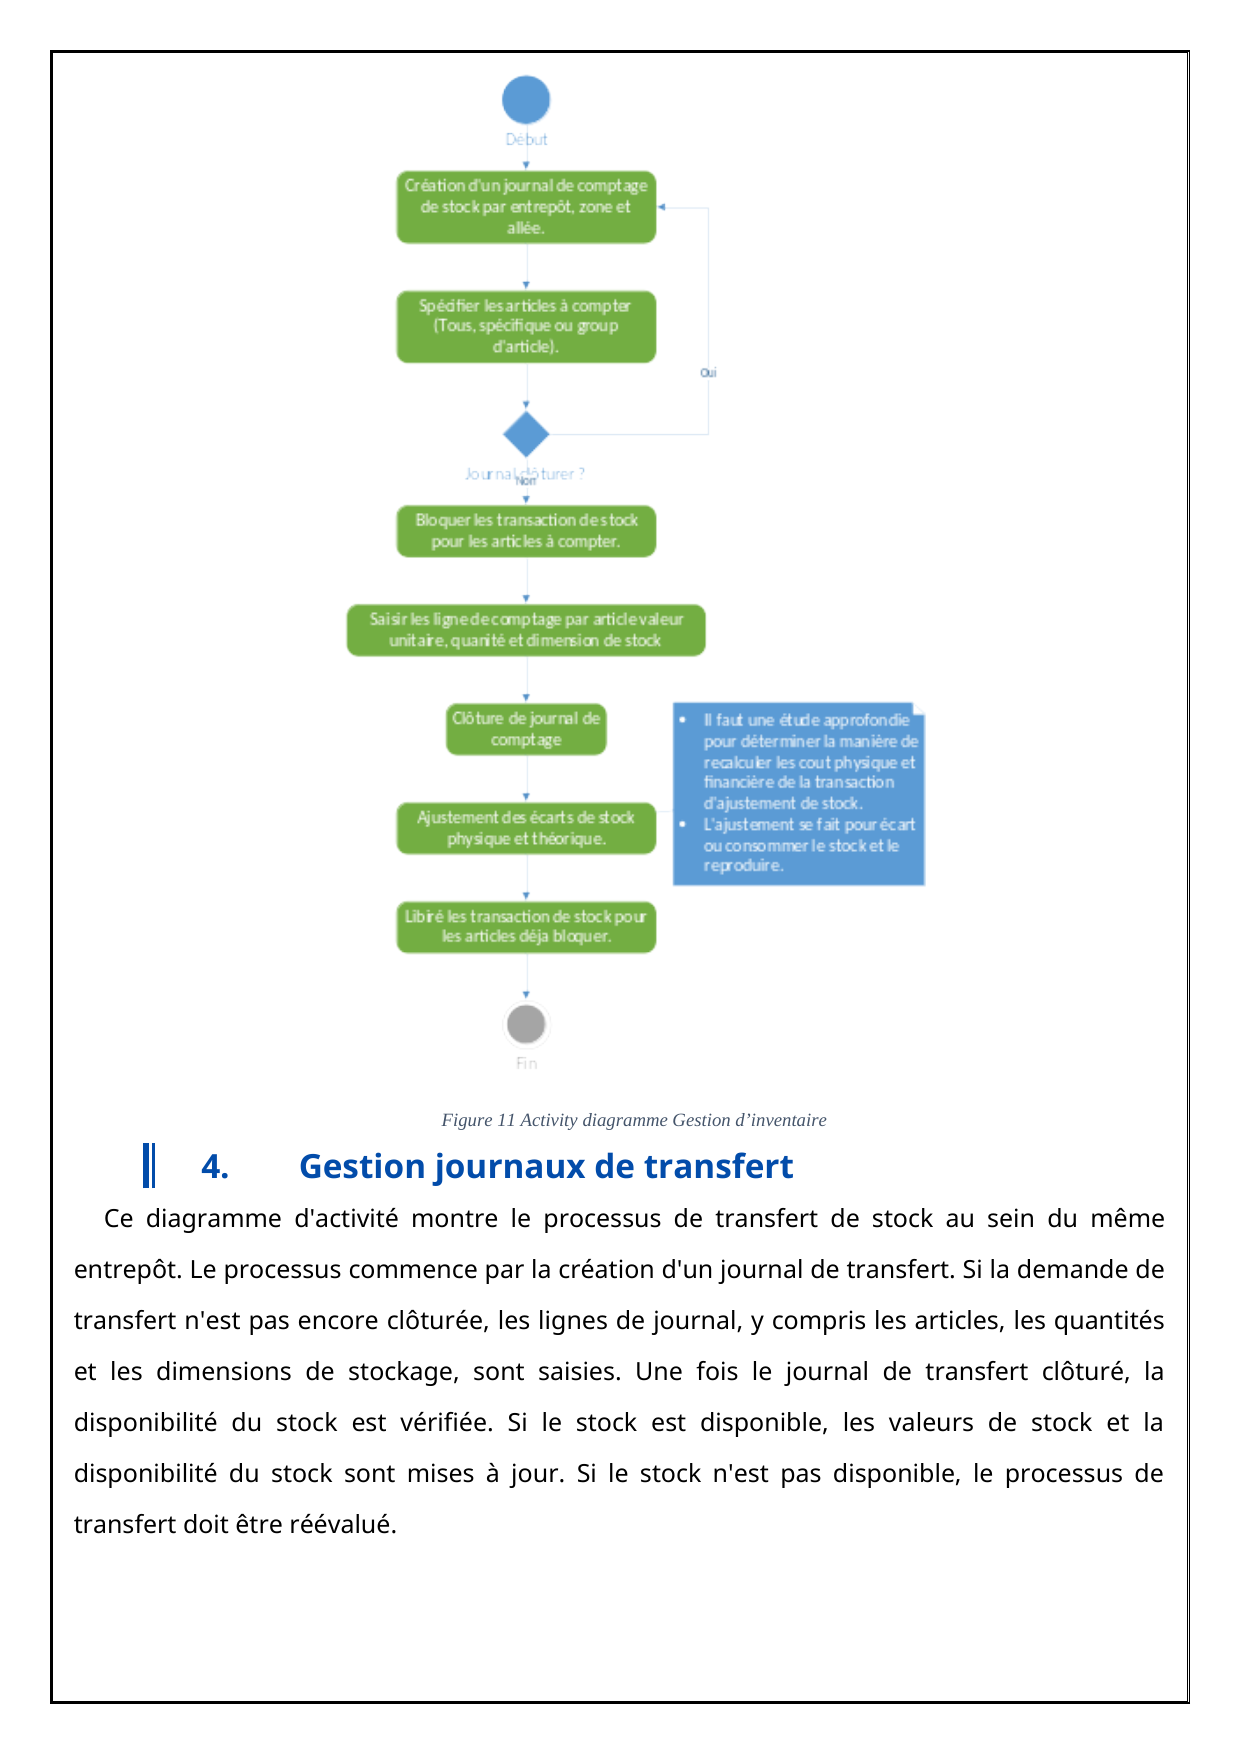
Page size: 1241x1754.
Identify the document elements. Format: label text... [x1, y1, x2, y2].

text Ce diagramme d'activité montre le processus de transfert de stock au sein du même entrepôt. Le processus commence par la création d'un journal de transfert. Si la demande de transfert n'est pas encore clôturée, les lignes de journal, y compris les articles, les quantités et les dimensions de stockage, sont saisies. Une fois le journal de transfert clôturé, la disponibilité du stock est vérifiée. Si le stock est disponible, les valeurs de stock et la disponibilité du stock sont mises à jour. Si le stock n'est pas disponible, le processus de transfert doit être réévalué. [73, 1201, 1167, 1541]
subtitle Gestion journaux de transfert [155, 1143, 1167, 1188]
text Figure 11 Activity diagramme Gestion d’inventaire [73, 1109, 1167, 1130]
